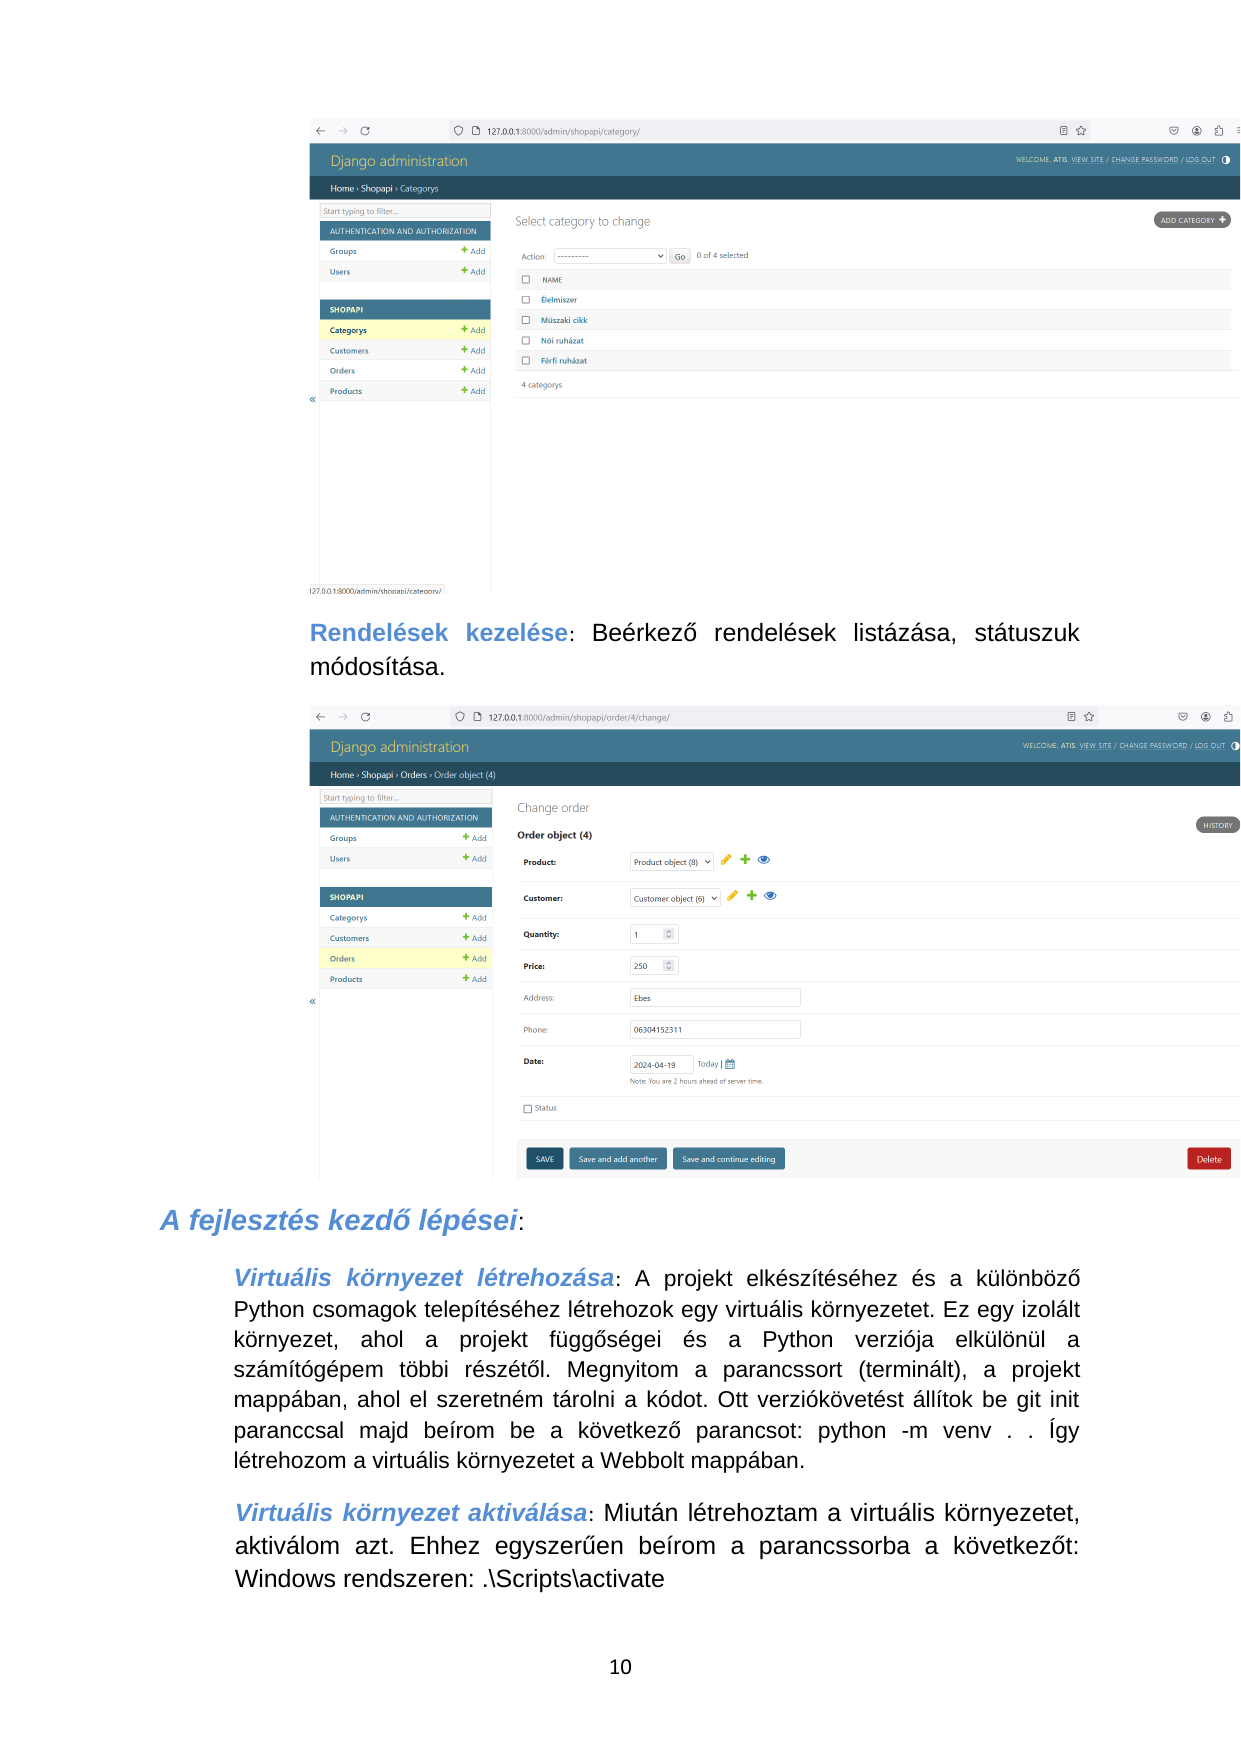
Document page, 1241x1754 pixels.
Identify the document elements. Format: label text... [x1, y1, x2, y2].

text A fejlesztés kezdő lépései: [159, 1203, 1081, 1237]
text Virtuális környezet aktiválása: Miután létrehoztam a virtuális környezetet, aktiválom azt. Ehhez egyszerűen beírom a parancssorba a következőt: Windows rendszeren: .\Scripts\activate [234, 1498, 1081, 1593]
text Rendelések kezelése: Beérkező rendelések listázása, státuszuk módosítása. [309, 618, 1081, 680]
picture [309, 705, 1241, 1179]
picture [309, 118, 1241, 594]
text Virtuális környezet létrehozása: A projekt elkészítéséhez és a különböző Python csomagok telepítéséhez létrehozok egy virtuális környezetet. Ez egy izolált környezet, ahol a projekt függőségei és a Python verziója elkülönül a számítógépem többi részétől. Megnyitom a parancssort (terminált), a projekt mappában, ahol el szeretném tárolni a kódot. Ott verziókövetést állítok be git init paranccsal majd beírom be a következő parancsot: python -m venv . . Így létrehozom a virtuális környezetet a Webbolt mappában. [233, 1263, 1081, 1473]
